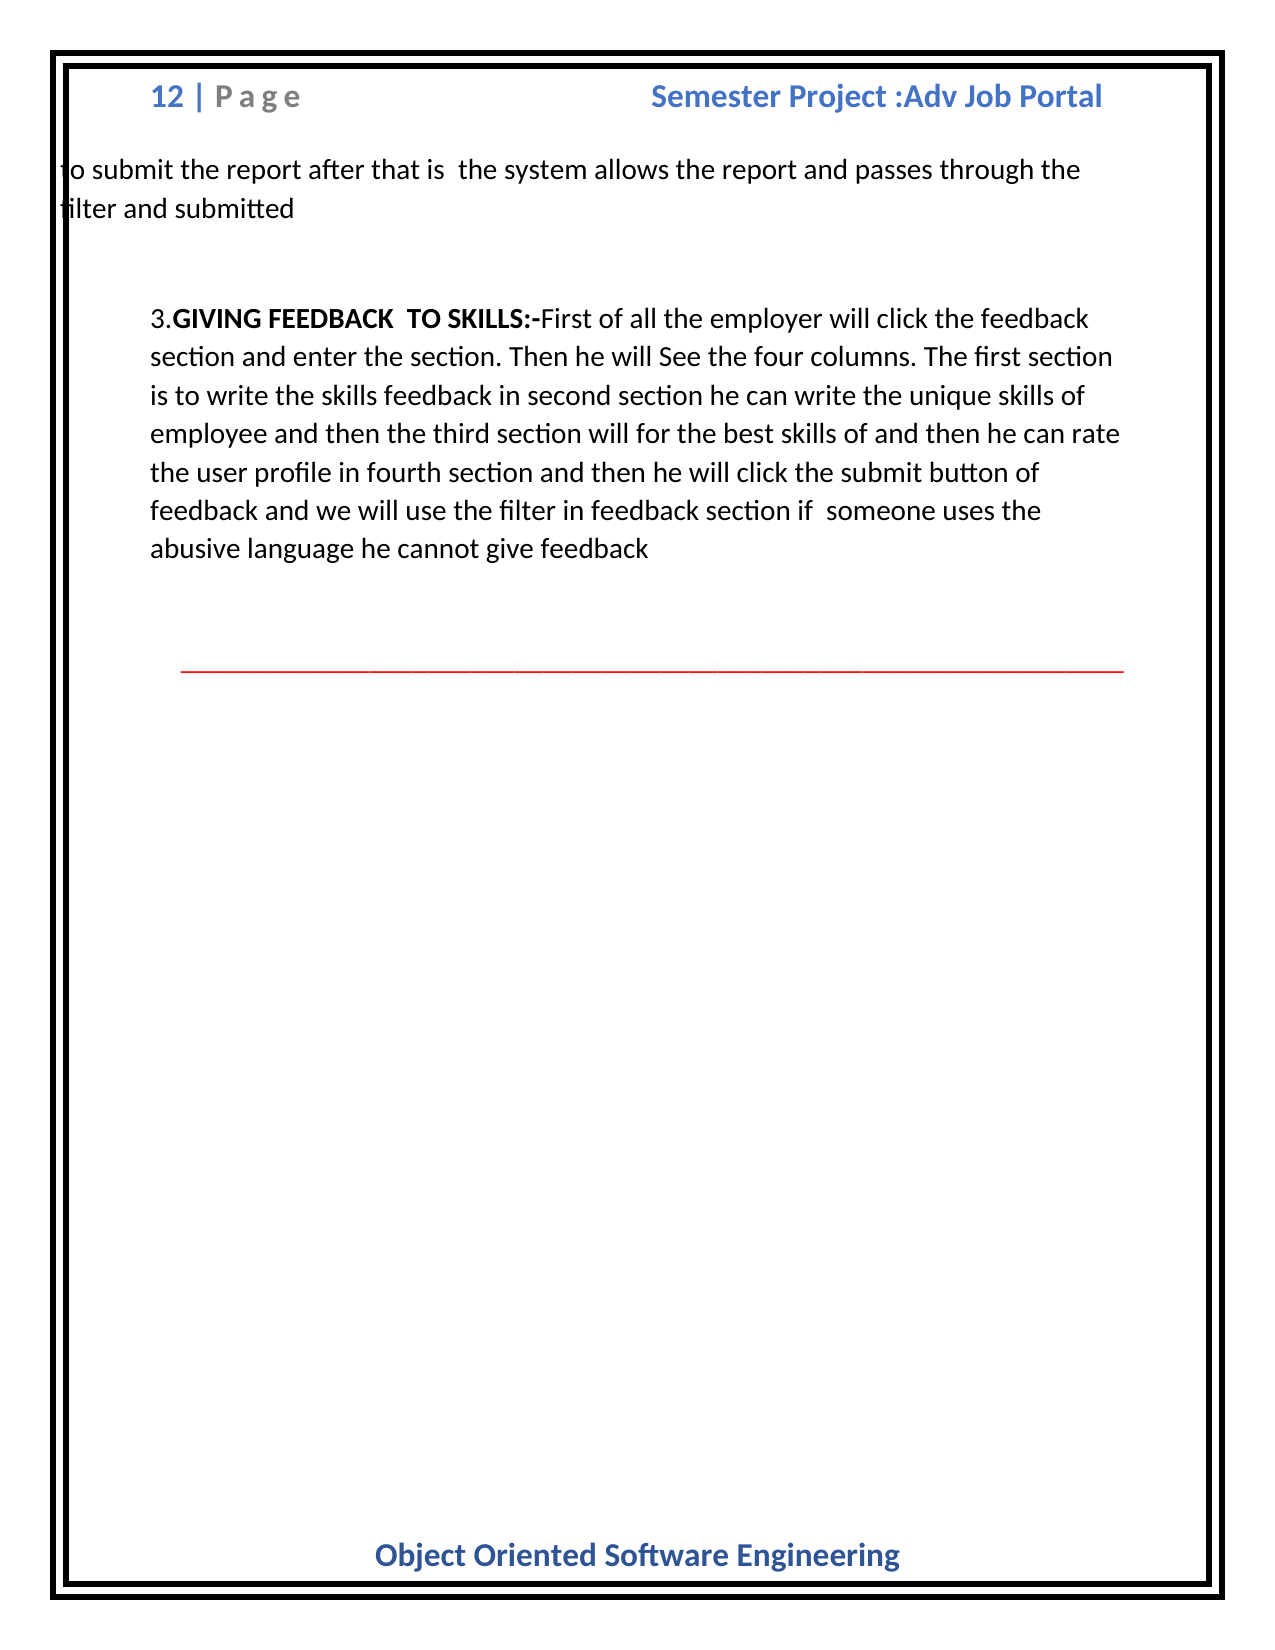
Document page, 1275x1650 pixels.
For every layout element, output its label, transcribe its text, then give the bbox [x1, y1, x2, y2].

text _________________________________________________________________ [150, 641, 1125, 676]
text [69, 151, 1125, 225]
text 3.GIVING FEEDBACK TO SKILLS:-First of all the employer will click the feedback section and enter the section. Then he will See the four columns. The first section is to write the skills feedback in second section he can write the unique skills of employee and then the third section will for the best skills of and then he can rate the user profile in fourth section and then he will click the submit button of feedback and we will use the filter in feedback section if someone uses the abusive language he cannot give feedback [150, 300, 1125, 566]
